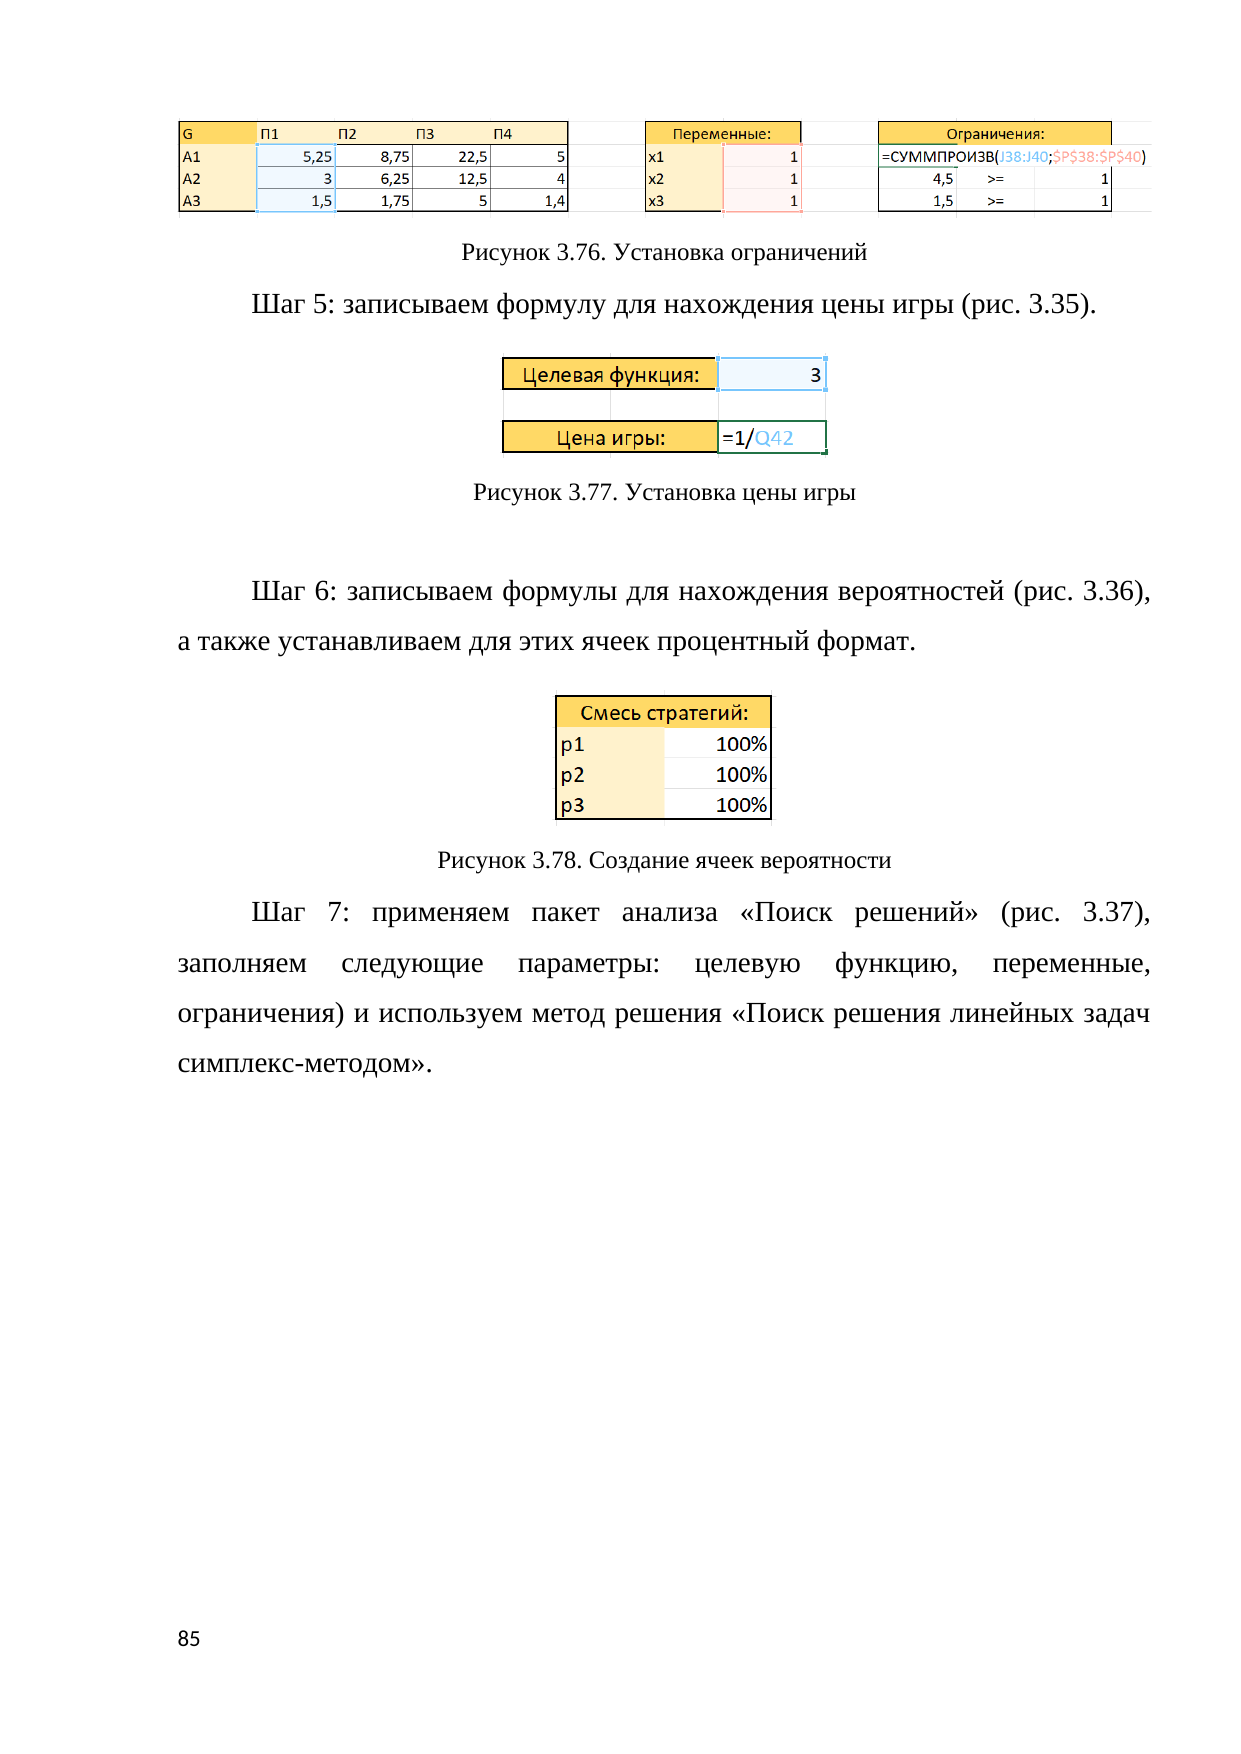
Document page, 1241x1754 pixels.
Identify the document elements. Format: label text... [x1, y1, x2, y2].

text Шаг 5: записываем формулу для нахождения цены игры (рис. 3.35). [177, 286, 1152, 320]
text Шаг 6: записываем формулы для нахождения вероятностей (рис. 3.36), а также устанавливаем для этих ячеек процентный формат. [177, 573, 1152, 657]
picture [552, 690, 777, 826]
text Шаг 7: применяем пакет анализа «Поиск решений» (рис. 3.37), заполняем следующие параметры: целевую функцию, переменные, ограничения) и используем метод решения «Поиск решения линейных задач симплекс-методом». [177, 894, 1152, 1079]
picture [177, 118, 1152, 218]
picture [500, 353, 829, 458]
